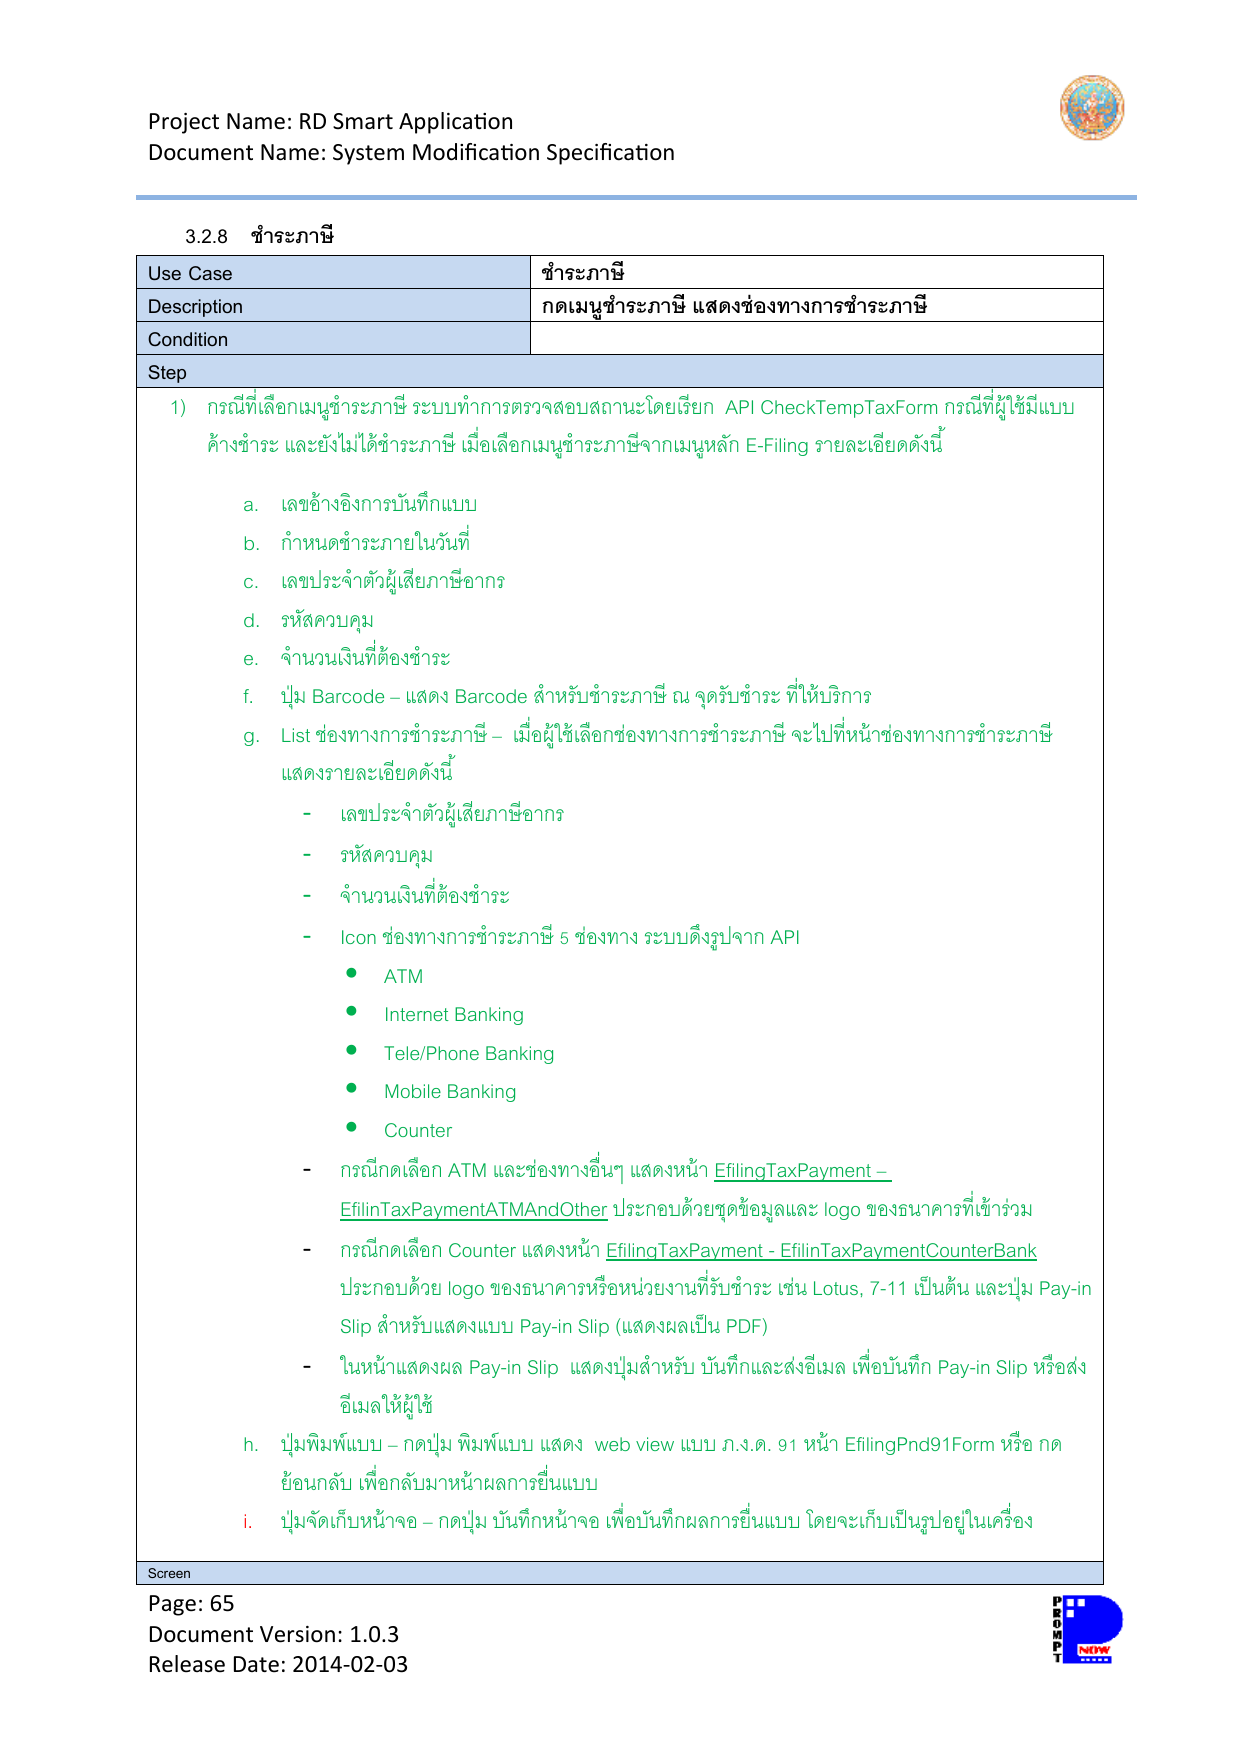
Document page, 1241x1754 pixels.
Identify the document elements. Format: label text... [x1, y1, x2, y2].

table_cell Screen [137, 1562, 1103, 1584]
table_cell [531, 322, 1103, 354]
table_cell Condition [137, 322, 530, 354]
table_header ชำระภาษี [531, 256, 1103, 288]
subtitle ชำระภาษี [185, 219, 1092, 251]
table_cell กรณีที่เลือกเมนูชำระภาษี ระบบทำการตรวจสอบสถานะโดยเรียก API CheckTempTaxForm กรณีที่ผู้ใช้มีแบบค้างชำระ และยังไม่ได้ชำระภาษี เมื่อเลือกเมนูชำระภาษีจากเมนูหลัก E-Filing รายละเอียดดังนี้ เลขอ้างอิงการบันทึกแบบ กำหนดชำระภายในวันที่ เลขประจำตัวผู้เสียภาษีอากร รหัสควบคุม จำนวนเงินที่ต้องชำระ ปุ่ม Barcode – แสดง Barcode สำหรับชำระภาษี ณ จุดรับชำระ ที่ให้บริการ List ช่องทางการชำระภาษี – เมื่อผู้ใช้เลือกช่องทางการชำระภาษี จะไปที่หน้าช่องทางการชำระภาษี แสดงรายละเอียดดังนี้ เลขประจำตัวผู้เสียภาษีอากร รหัสควบคุม จำนวนเงินที่ต้องชำระ Icon ช่องทางการชำระภาษี 5 ช่องทาง ระบบดึงรูปจาก API ATM Internet Banking Tele/Phone Banking Mobile Banking Counter กรณีกดเลือก ATM และช่องทางอื่นๆ แสดงหน้า EfilingTaxPayment – EfilinTaxPaymentATMAndOther ประกอบด้วยชุดข้อมูลและ logo ของธนาคารที่เข้าร่วม กรณีกดเลือก Counter แสดงหน้า EfilingTaxPayment - EfilinTaxPaymentCounterBank ประกอบด้วย logo ของธนาคารหรือหน่วยงานที่รับชำระ เช่น Lotus, 7-11 เป็นต้น และปุ่ม Pay-in Slip สำหรับแสดงแบบ Pay-in Slip (แสดงผลเป็น PDF) ในหน้าแสดงผล Pay-in Slip แสดงปุ่มสำหรับ บันทึกและส่งอีเมล เพื่อบันทึก Pay-in Slip หรือส่งอีเมลให้ผู้ใช้ ปุ่มพิมพ์แบบ – กดปุ่ม พิมพ์แบบ แสดง web view แบบ ภ.ง.ด. 91 หน้า EfilingPnd91Form หรือ กด ย้อนกลับ เพื่อกลับมาหน้าผลการยื่นแบบ ปุ่มจัดเก็บหน้าจอ – กดปุ่ม บันทึกหน้าจอ เพื่อบันทึกผลการยื่นแบบ โดยจะเก็บเป็นรูปอยู่ในเครื่อง [137, 388, 1103, 1561]
table_header Use Case [137, 256, 530, 288]
table_cell Description [137, 289, 530, 321]
picture [1059, 75, 1126, 142]
table_cell Step [137, 355, 1103, 387]
picture [1052, 1593, 1125, 1666]
table_cell กดเมนูชำระภาษี แสดงช่องทางการชำระภาษี [531, 289, 1103, 321]
